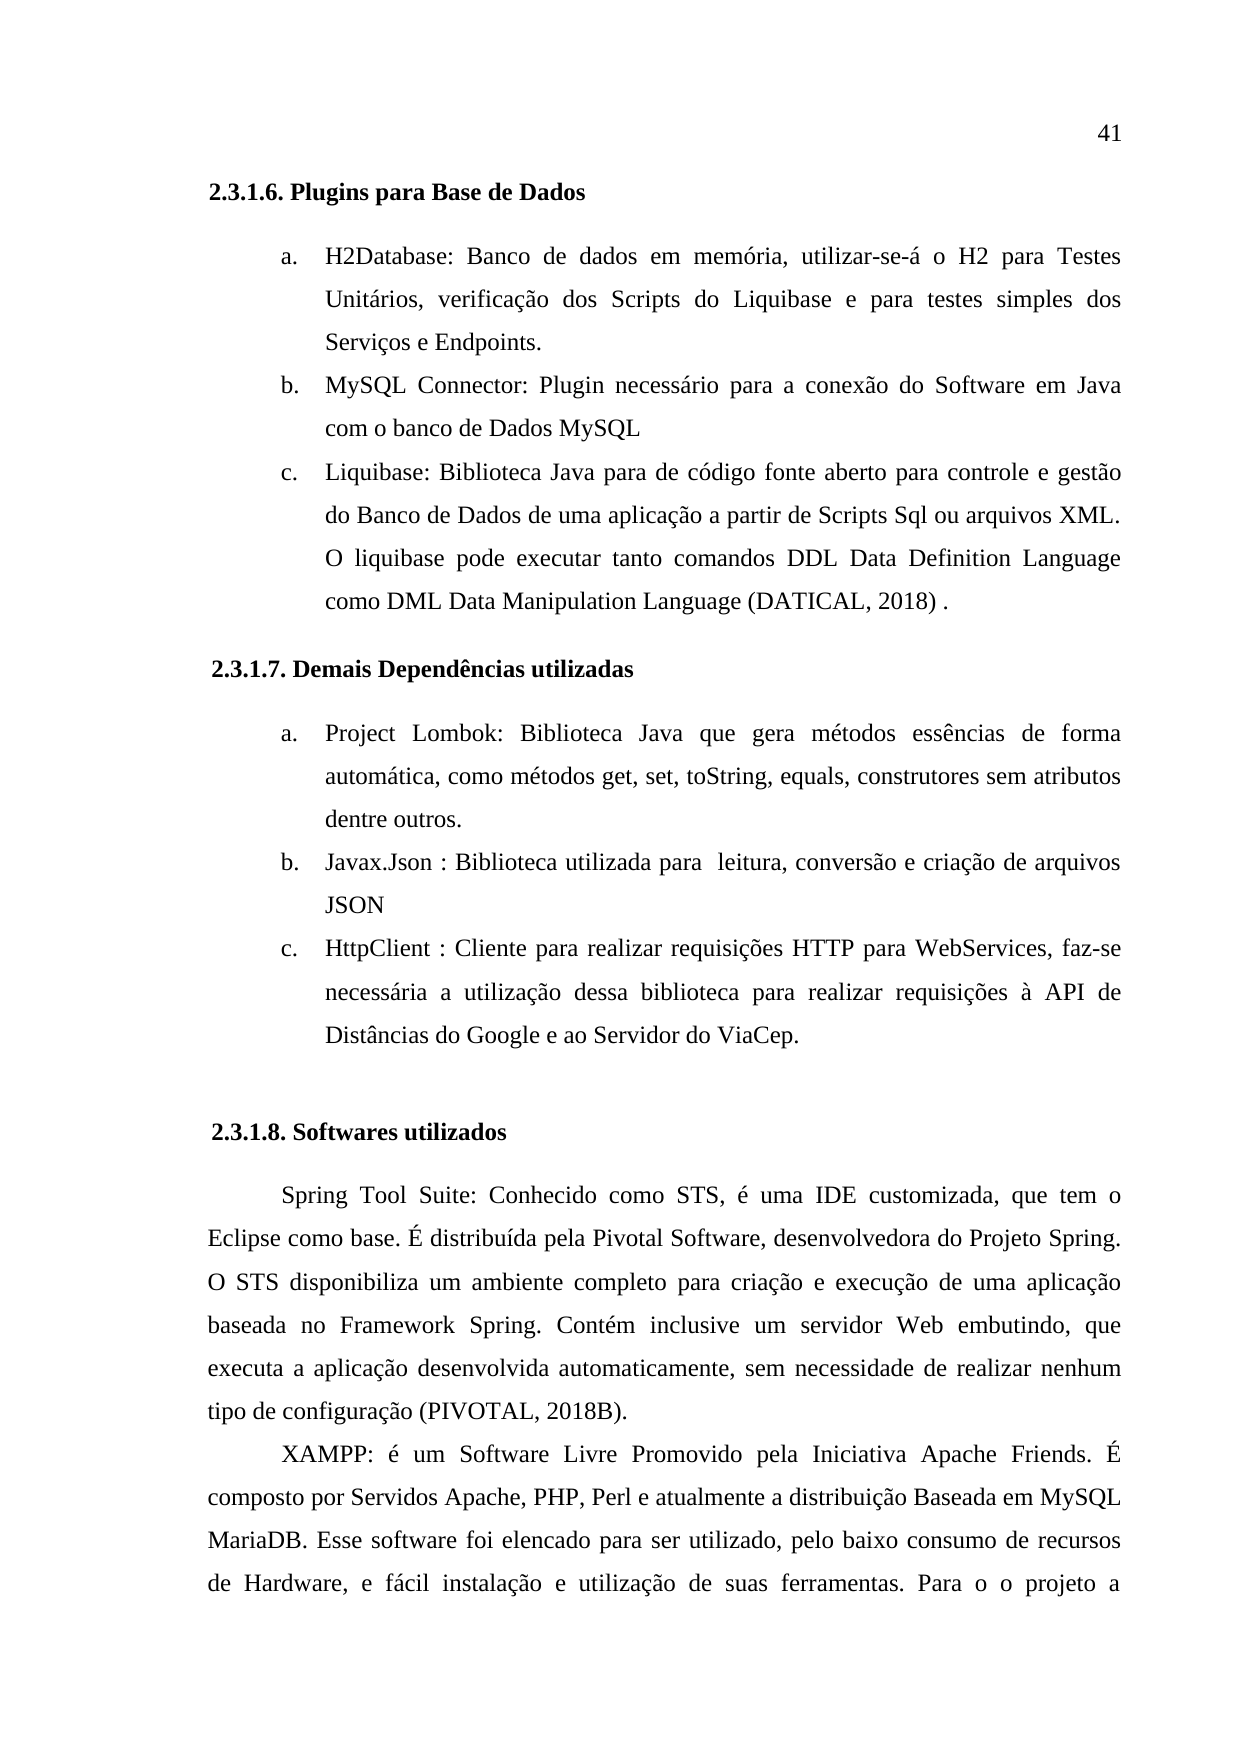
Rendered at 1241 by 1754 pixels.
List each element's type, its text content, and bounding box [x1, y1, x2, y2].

list Project Lombok: Biblioteca Java que gera métodos essências de forma automática, como métodos get, set, toString, equals, construtores sem atributos dentre outros. [281, 718, 1122, 833]
subtitle Plugins para Base de Dados [208, 177, 1122, 206]
list H2Database: Banco de dados em memória, utilizar-se-á o H2 para Testes Unitários, verificação dos Scripts do Liquibase e para testes simples dos Serviços e Endpoints. [281, 241, 1122, 356]
list Liquibase: Biblioteca Java para de código fonte aberto para controle e gestão do Banco de Dados de uma aplicação a partir de Scripts Sql ou arquivos XML. O liquibase pode executar tanto comandos DDL Data Definition Language como DML Data Manipulation Language (DATICAL, 2018) . [281, 457, 1122, 615]
list MySQL Connector: Plugin necessário para a conexão do Software em Java com o banco de Dados MySQL [281, 370, 1122, 442]
subtitle Softwares utilizados [211, 1117, 1122, 1145]
list Javax.Json : Biblioteca utilizada para leitura, conversão e criação de arquivos JSON [281, 847, 1122, 919]
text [207, 1439, 1122, 1597]
subtitle Demais Dependências utilizadas [211, 654, 1122, 683]
text Spring Tool Suite: Conhecido como STS, é uma IDE customizada, que tem o Eclipse como base. É distribuída pela Pivotal Software, desenvolvedora do Projeto Spring. O STS disponibiliza um ambiente completo para criação e execução de uma aplicação baseada no Framework Spring. Contém inclusive um servidor Web embutindo, que executa a aplicação desenvolvida automaticamente, sem necessidade de realizar nenhum tipo de configuração (PIVOTAL, 2018B). [207, 1180, 1122, 1425]
list HttpClient : Cliente para realizar requisições HTTP para WebServices, faz-se necessária a utilização dessa biblioteca para realizar requisições à API de Distâncias do Google e ao Servidor do ViaCep. [281, 933, 1122, 1048]
